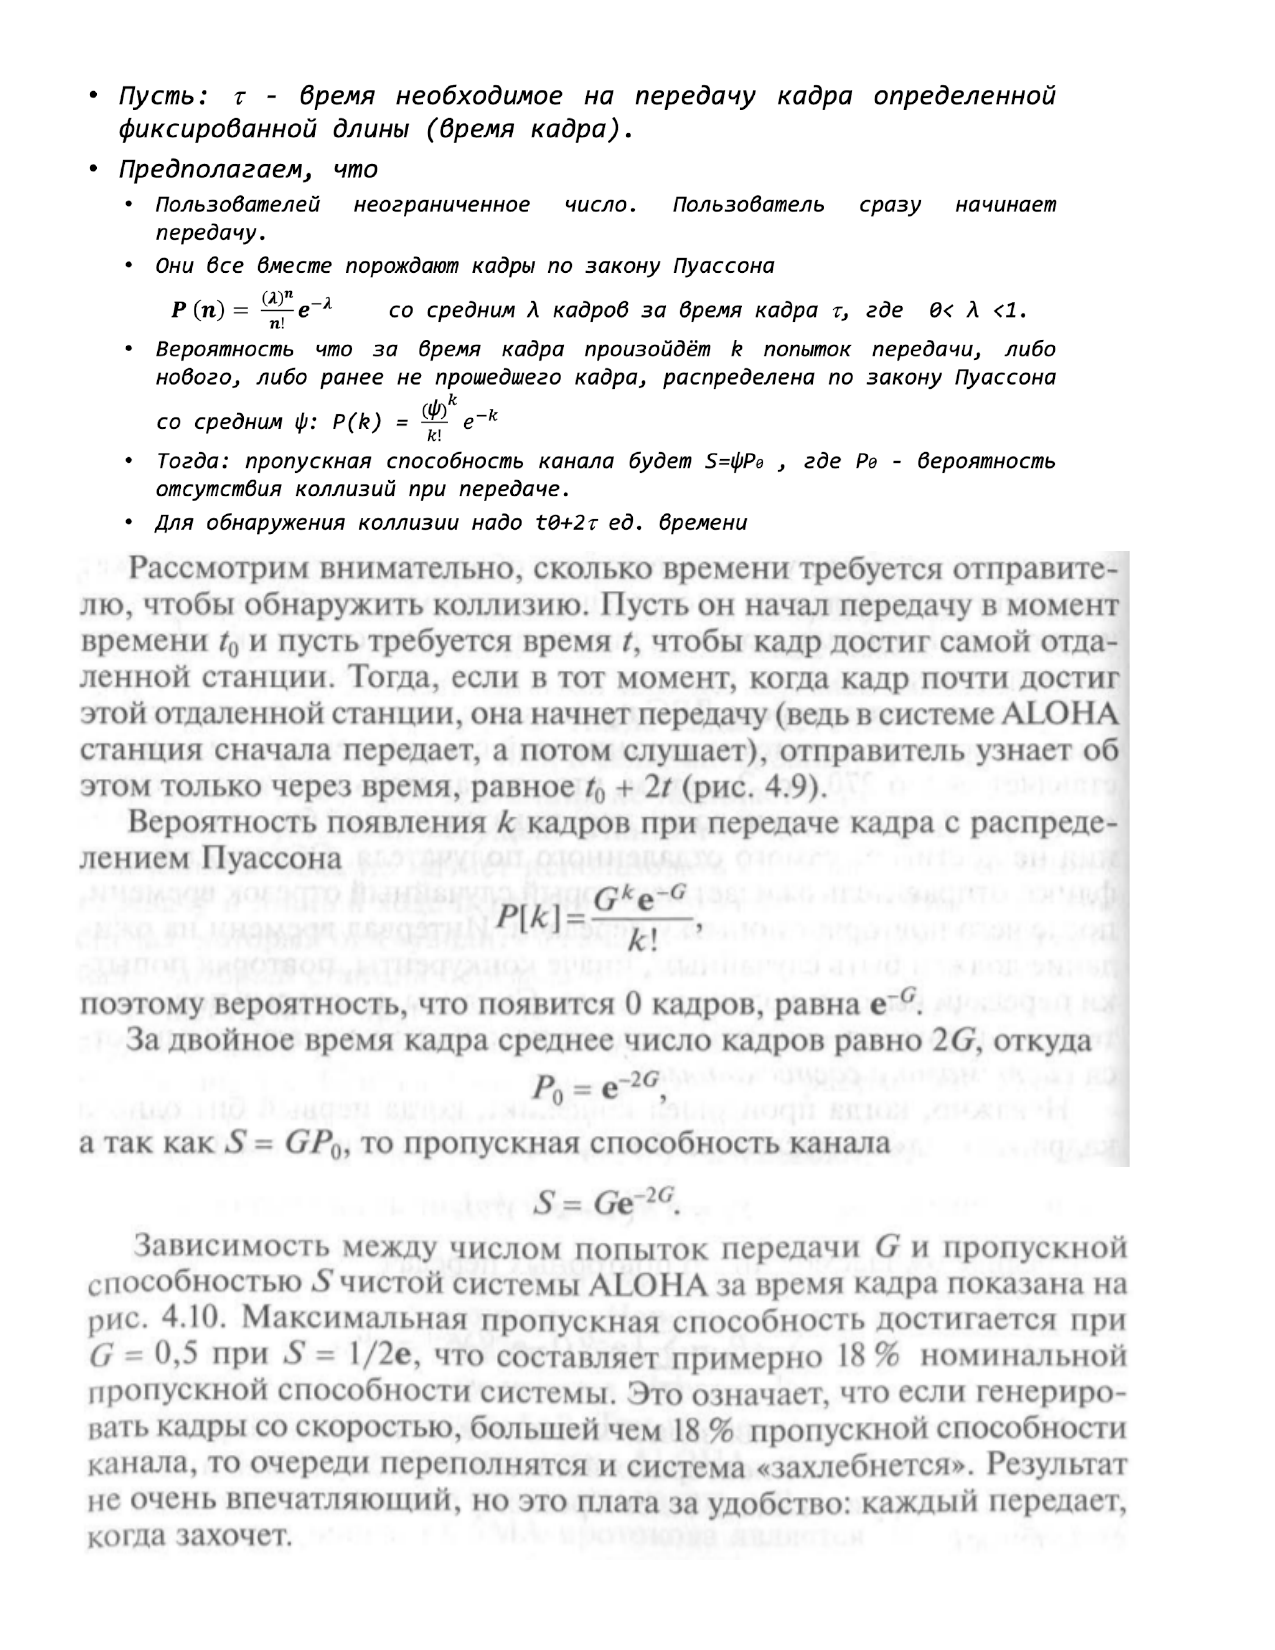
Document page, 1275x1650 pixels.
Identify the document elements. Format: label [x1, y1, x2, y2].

picture [81, 75, 1077, 547]
picture [75, 551, 1135, 1560]
